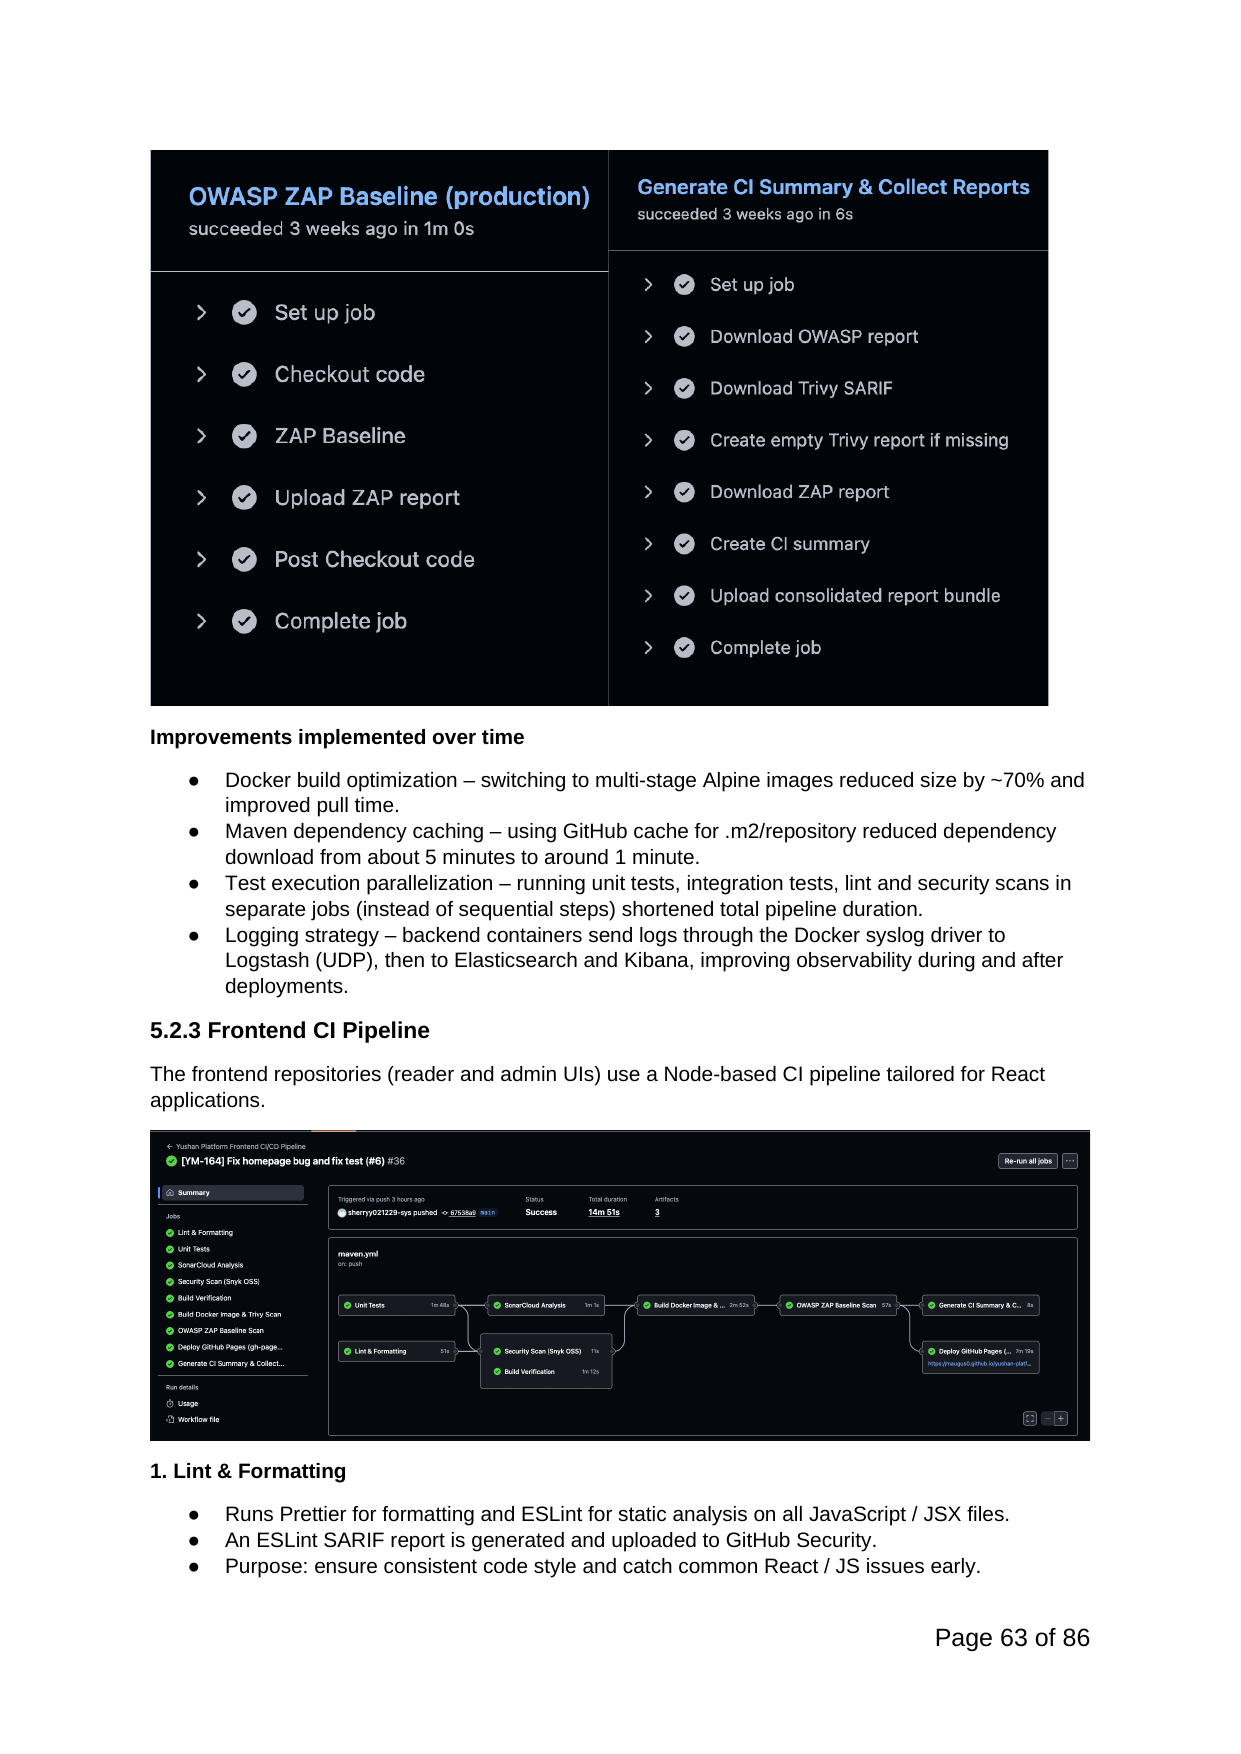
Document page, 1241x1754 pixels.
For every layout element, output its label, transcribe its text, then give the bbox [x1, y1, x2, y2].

picture [150, 1130, 1091, 1441]
text The frontend repositories (reader and admin UIs) use a Node-based CI pipeline tailored for React applications. [150, 1062, 1090, 1111]
picture [150, 150, 1049, 706]
list Test execution parallelization – running unit tests, integration tests, lint and security scans in separate jobs (instead of sequential steps) shortened total pipeline duration. [187, 871, 1090, 921]
list Purpose: ensure consistent code style and catch common React / JS issues early. [187, 1553, 1090, 1577]
list Runs Prettier for formatting and ESLint for static analysis on all JavaScript / JSX files. [187, 1502, 1090, 1526]
text Improvements implemented over time [150, 725, 1090, 749]
list Logging strategy – backend containers send logs through the Docker syslog driver to Logstash (UDP), then to Elasticsearch and Kibana, improving observability during and after deployments. [187, 922, 1090, 998]
text 1. Lint & Formatting [150, 1459, 1090, 1483]
list Maven dependency caching – using GitHub cache for .m2/repository reduced dependency download from about 5 minutes to around 1 minute. [187, 819, 1090, 869]
list Docker build optimization – switching to multi-stage Alpine images reduced size by ~70% and improved pull time. [187, 767, 1090, 817]
list An ESLint SARIF report is generated and uploaded to GitHub Security. [187, 1528, 1090, 1552]
text 5.2.3 Frontend CI Pipeline [150, 1017, 1090, 1043]
